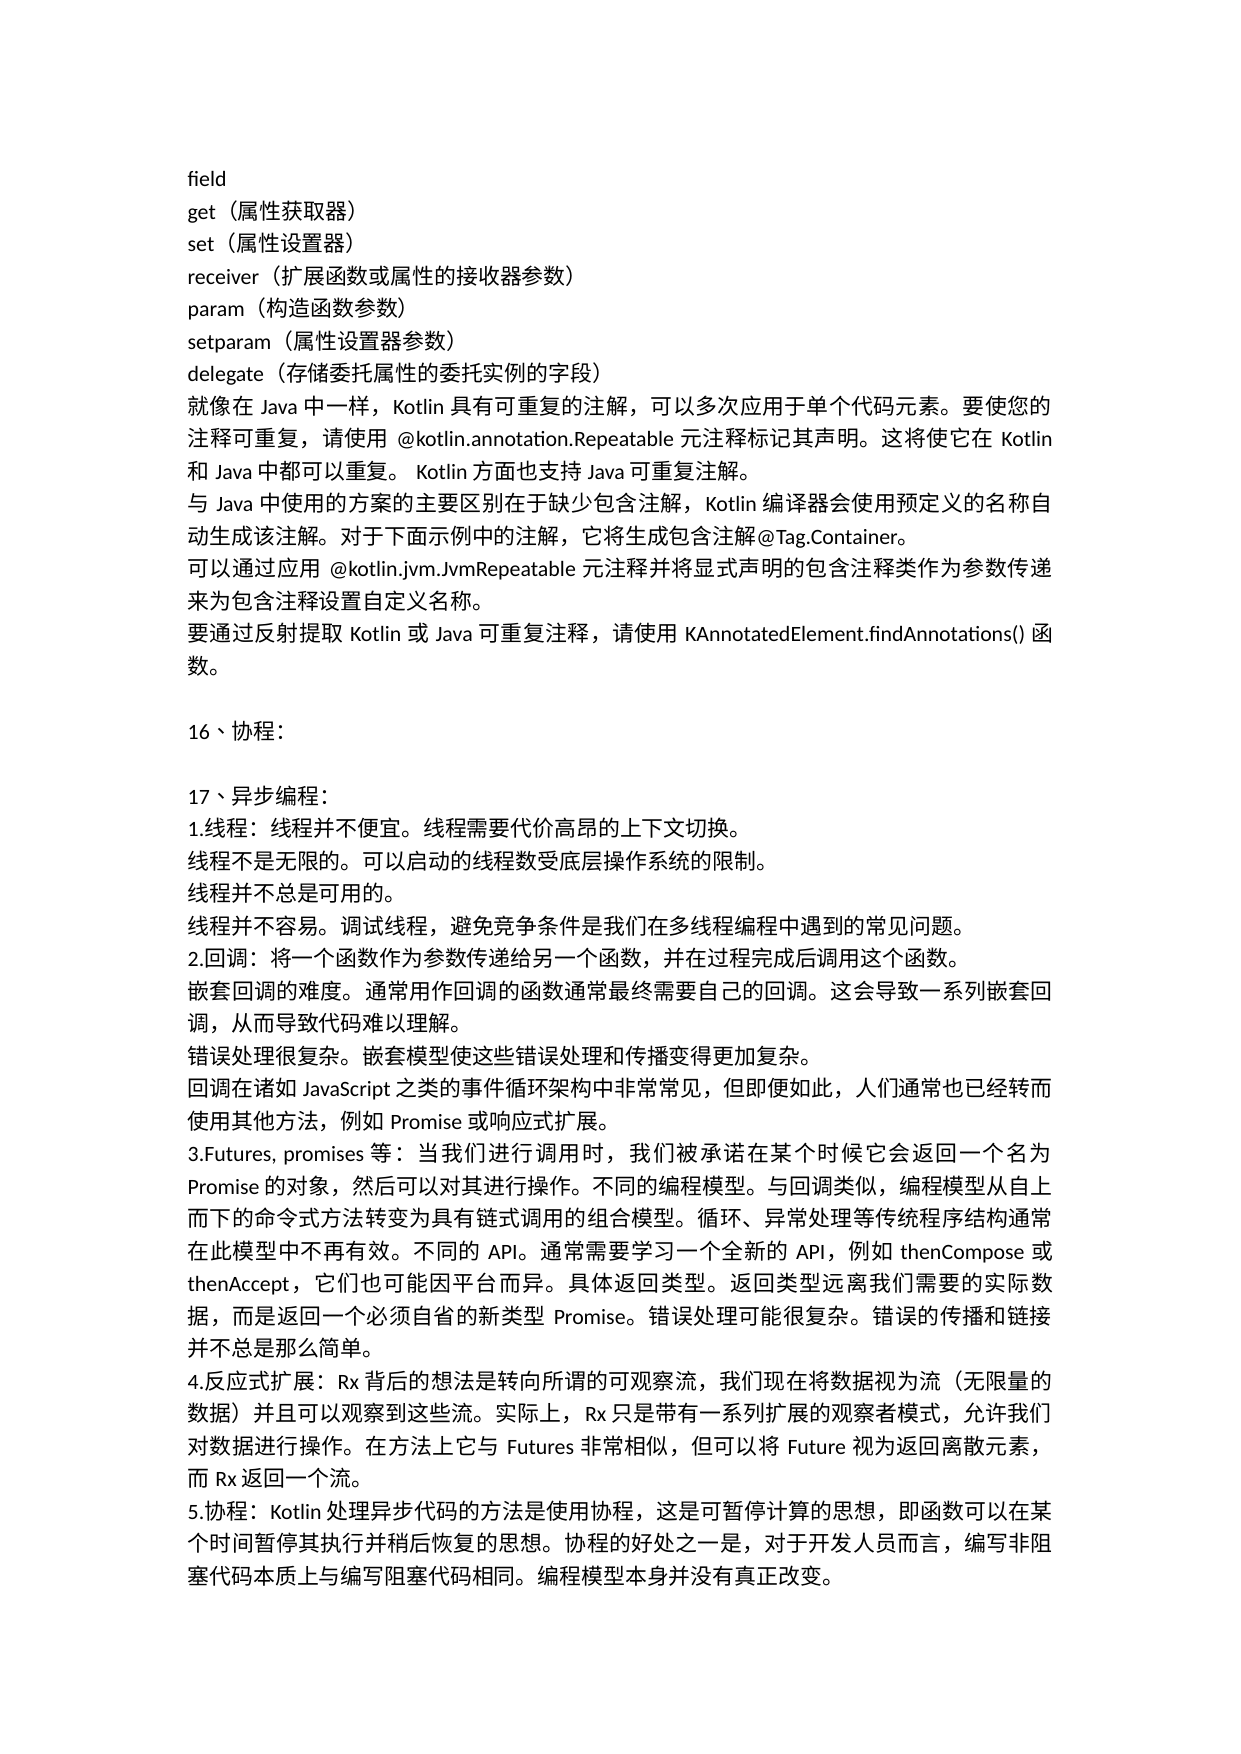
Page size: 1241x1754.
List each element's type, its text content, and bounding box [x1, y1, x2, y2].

list 要通过反射提取 Kotlin 或 Java 可重复注释，请使用 KAnnotatedElement.findAnnotations() 函数。 [187, 617, 1053, 682]
list field [187, 162, 1053, 194]
list set（属性设置器） [187, 227, 1053, 259]
list 1.线程：线程并不便宜。线程需要代价高昂的上下文切换。 [187, 812, 1053, 844]
list 就像在 Java 中一样，Kotlin 具有可重复的注解，可以多次应用于单个代码元素。要使您的注释可重复，请使用 @kotlin.annotation.Repeatable 元注释标记其声明。这将使它在 Kotlin 和 Java 中都可以重复。 Kotlin 方面也支持 Java 可重复注解。 [187, 389, 1053, 487]
list 嵌套回调的难度。通常用作回调的函数通常最终需要自己的回调。这会导致一系列嵌套回调，从而导致代码难以理解。 [187, 974, 1053, 1039]
list Futures, promises等：当我们进行调用时，我们被承诺在某个时候它会返回一个名为 Promise 的对象，然后可以对其进行操作。不同的编程模型。与回调类似，编程模型从自上而下的命令式方法转变为具有链式调用的组合模型。循环、异常处理等传统程序结构通常在此模型中不再有效。不同的 API。通常需要学习一个全新的 API，例如 thenCompose 或 thenAccept，它们也可能因平台而异。具体返回类型。返回类型远离我们需要的实际数据，而是返回一个必须自省的新类型 Promise。错误处理可能很复杂。错误的传播和链接并不总是那么简单。 [187, 1137, 1053, 1364]
list 线程并不总是可用的。 [187, 877, 1053, 909]
list 回调在诸如 JavaScript 之类的事件循环架构中非常常见，但即便如此，人们通常也已经转而使用其他方法，例如 Promise 或响应式扩展。 [187, 1072, 1053, 1137]
list setparam（属性设置器参数） [187, 324, 1053, 357]
list 协程： [187, 714, 1053, 747]
list 与 Java 中使用的方案的主要区别在于缺少包含注解，Kotlin 编译器会使用预定义的名称自动生成该注解。对于下面示例中的注解，它将生成包含注解@Tag.Container。 [187, 487, 1053, 552]
list param（构造函数参数） [187, 292, 1053, 324]
list get（属性获取器） [187, 194, 1053, 227]
list delegate（存储委托属性的委托实例的字段） [187, 357, 1053, 389]
list 协程：Kotlin 处理异步代码的方法是使用协程，这是可暂停计算的思想，即函数可以在某个时间暂停其执行并稍后恢复的思想。协程的好处之一是，对于开发人员而言，编写非阻塞代码本质上与编写阻塞代码相同。编程模型本身并没有真正改变。 [187, 1494, 1053, 1592]
list 错误处理很复杂。嵌套模型使这些错误处理和传播变得更加复杂。 [187, 1039, 1053, 1072]
list 异步编程： [187, 779, 1053, 812]
list 可以通过应用 @kotlin.jvm.JvmRepeatable 元注释并将显式声明的包含注释类作为参数传递来为包含注释设置自定义名称。 [187, 552, 1053, 617]
list 线程并不容易。调试线程，避免竞争条件是我们在多线程编程中遇到的常见问题。 [187, 909, 1053, 942]
list 线程不是无限的。可以启动的线程数受底层操作系统的限制。 [187, 844, 1053, 877]
list receiver（扩展函数或属性的接收器参数） [187, 259, 1053, 292]
list 反应式扩展：Rx 背后的想法是转向所谓的可观察流，我们现在将数据视为流（无限量的数据）并且可以观察到这些流。实际上，Rx 只是带有一系列扩展的观察者模式，允许我们对数据进行操作。在方法上它与 Futures 非常相似，但可以将 Future 视为返回离散元素，而 Rx 返回一个流。 [187, 1364, 1053, 1494]
list 回调：将一个函数作为参数传递给另一个函数，并在过程完成后调用这个函数。 [187, 942, 1053, 974]
